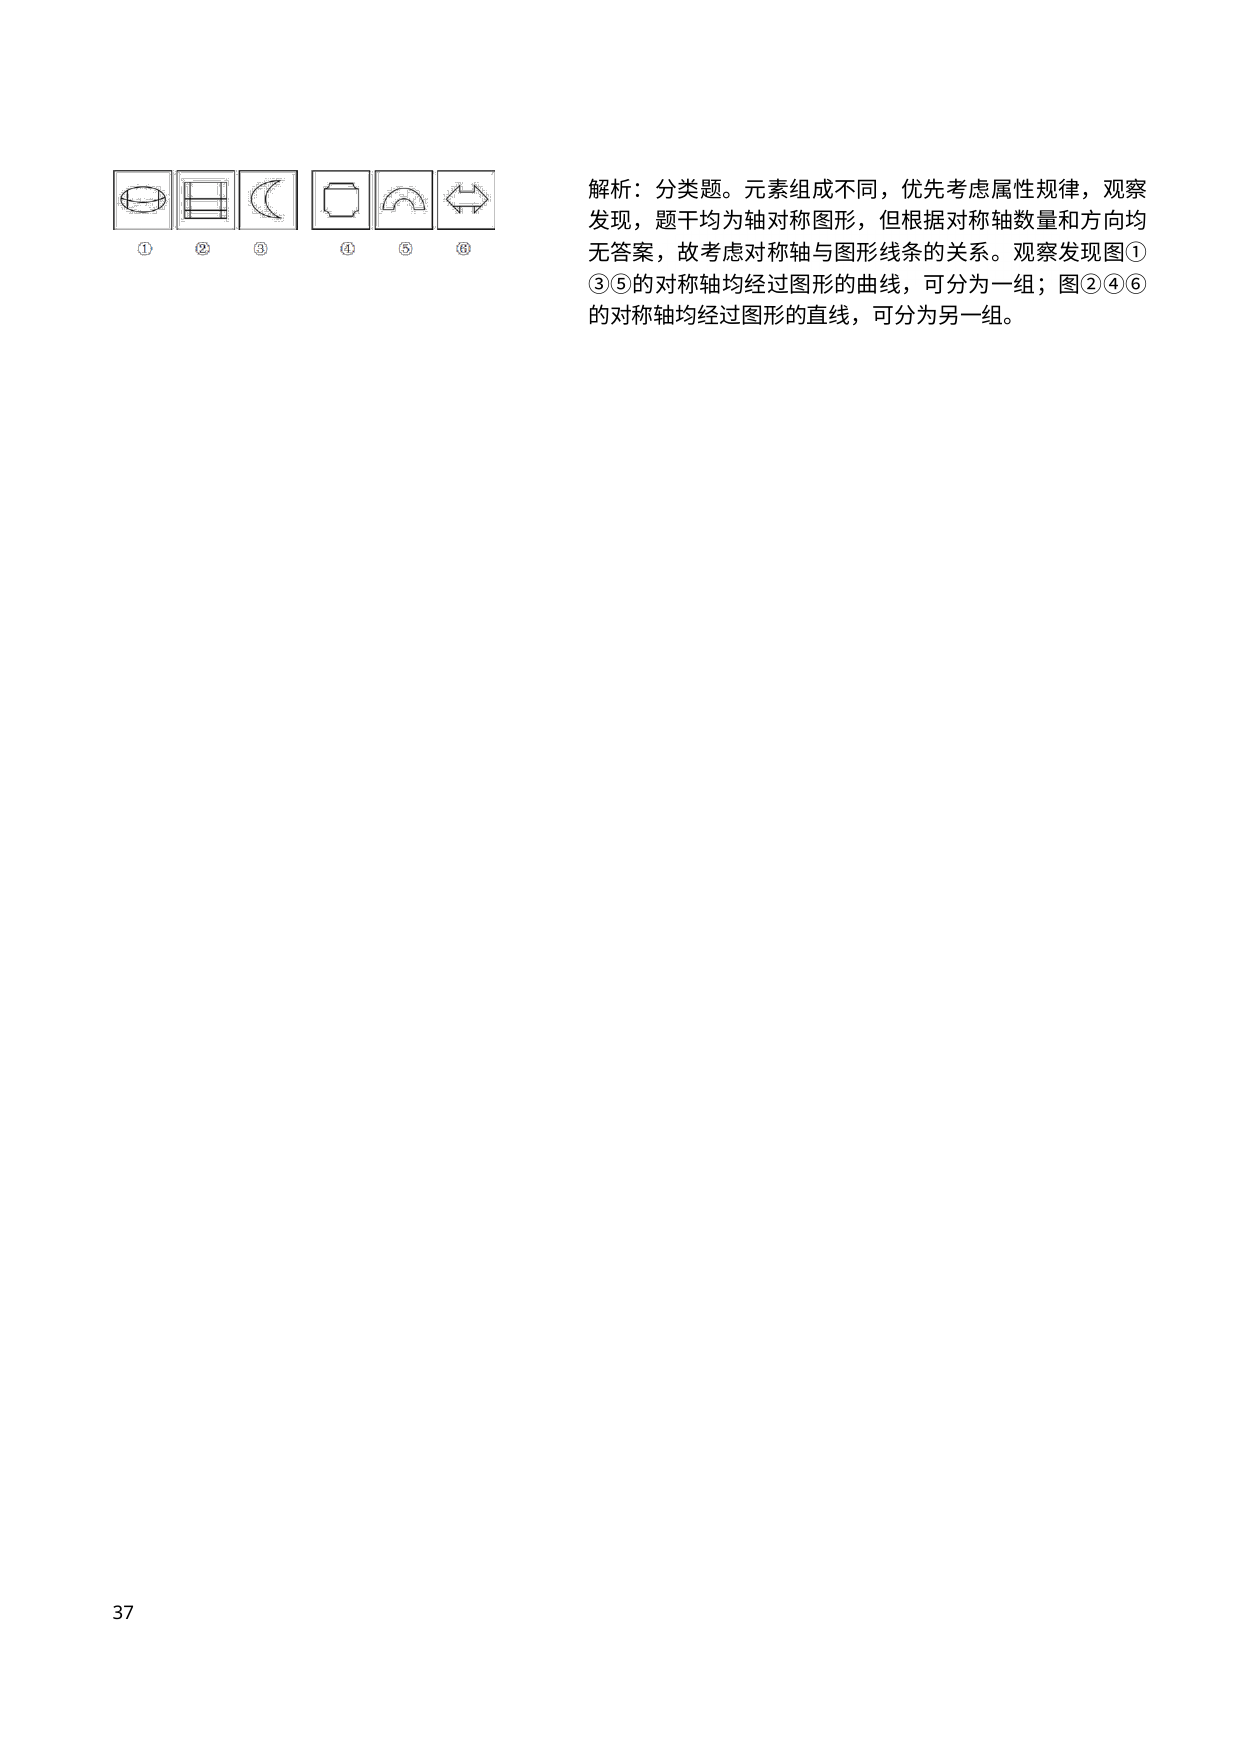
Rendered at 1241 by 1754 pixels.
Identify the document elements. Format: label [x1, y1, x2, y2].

picture [112, 168, 497, 257]
